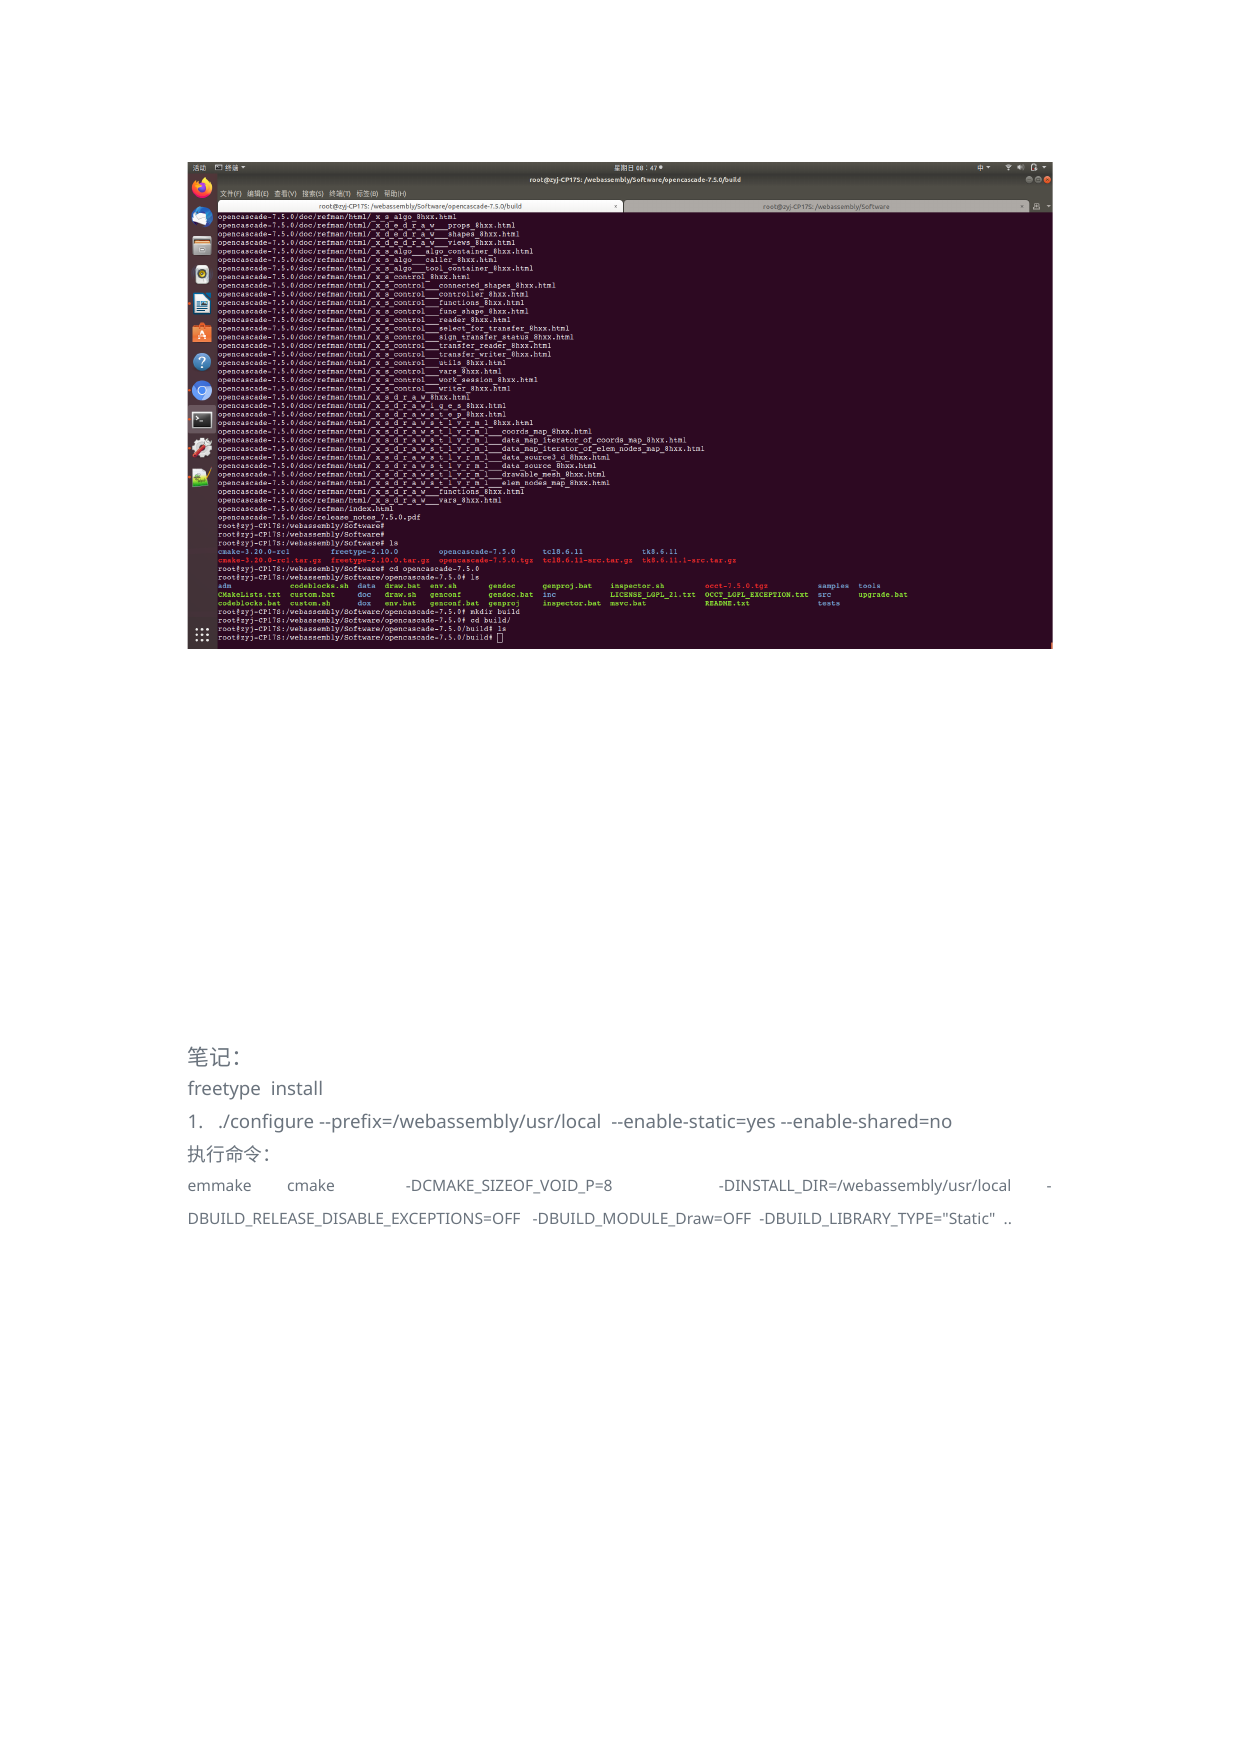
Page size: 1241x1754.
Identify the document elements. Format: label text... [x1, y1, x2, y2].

text 笔记： [187, 1039, 1053, 1072]
picture [187, 162, 1053, 649]
text 1. ./configure --prefix=/webassembly/usr/local --enable-static=yes --enable-shared=no [187, 1104, 1053, 1137]
text freetype install [187, 1072, 1053, 1104]
text emmake cmake -DCMAKE_SIZEOF_VOID_P=8 -DINSTALL_DIR=/webassembly/usr/local -DBUILD_RELEASE_DISABLE_EXCEPTIONS=OFF -DBUILD_MODULE_Draw=OFF -DBUILD_LIBRARY_TYPE="Static" .. [187, 1169, 1053, 1234]
text 执行命令： [187, 1137, 1053, 1169]
